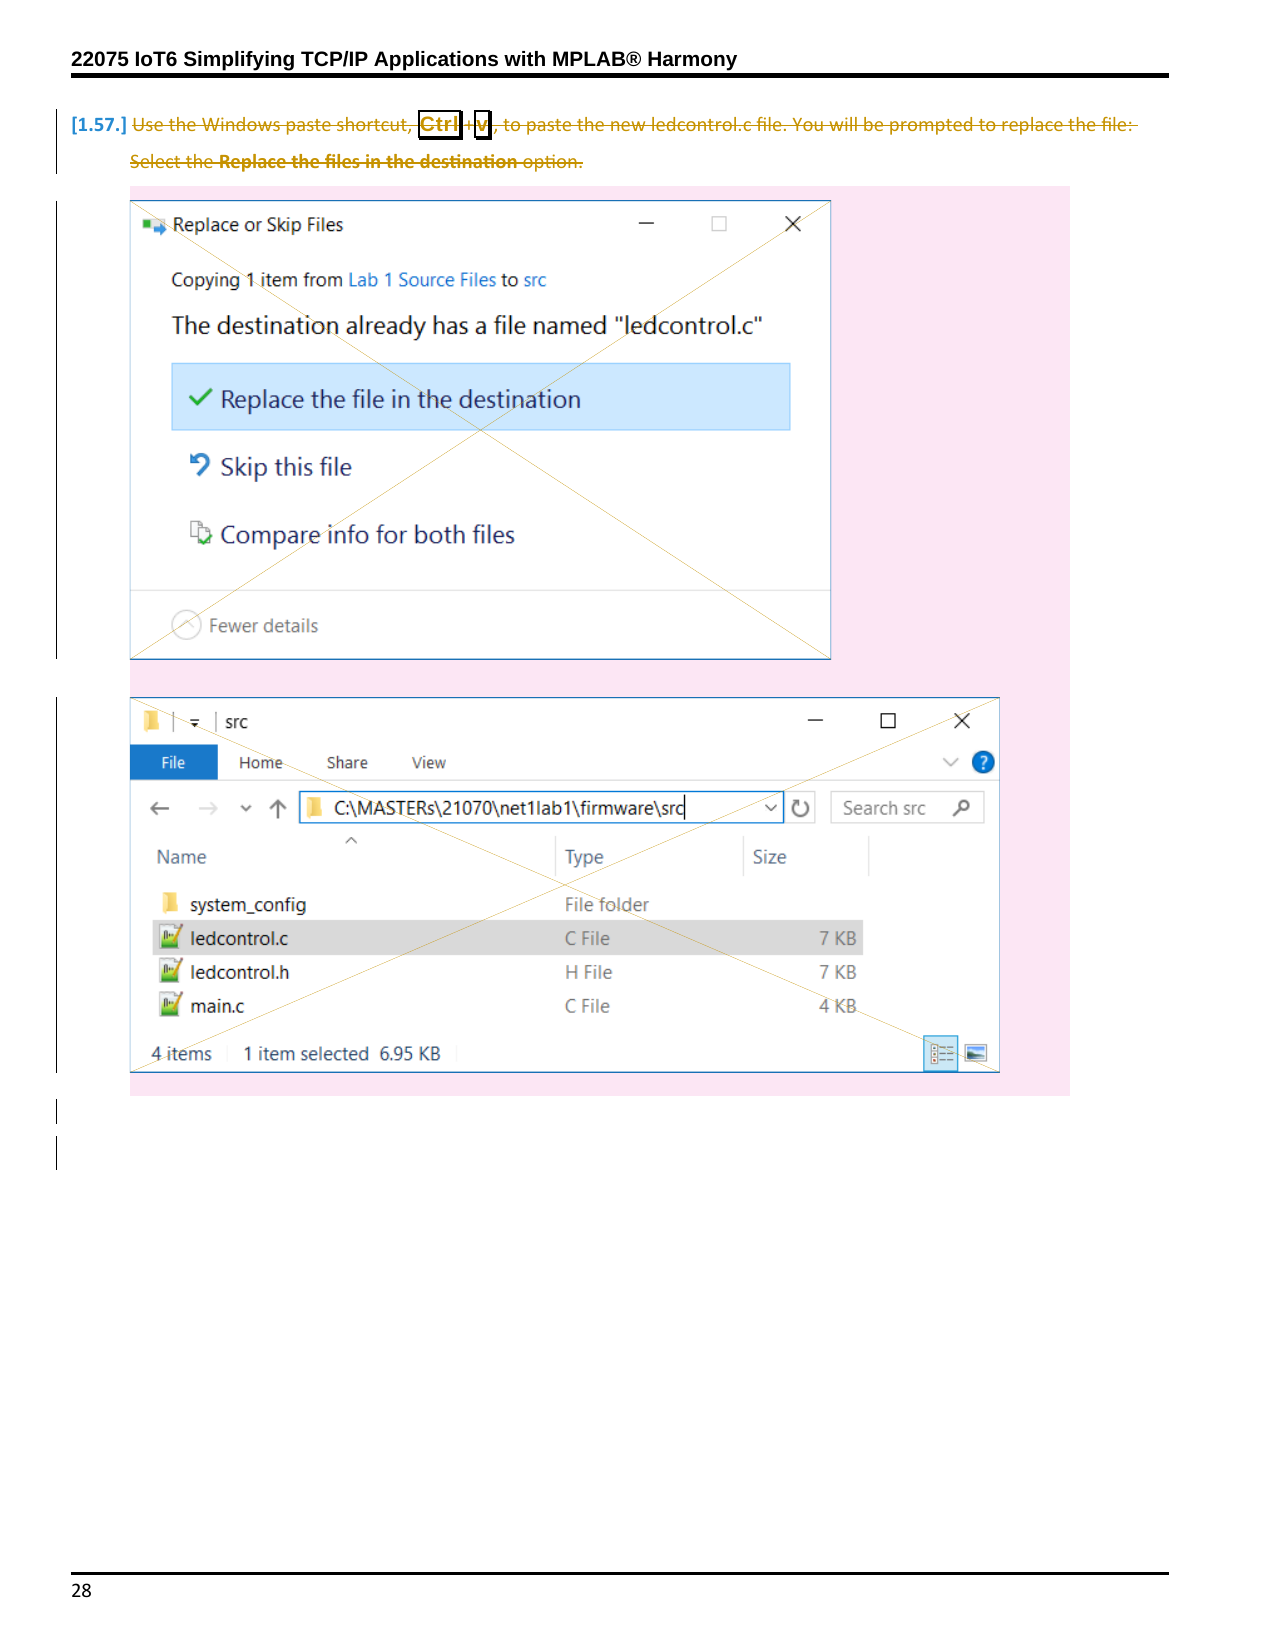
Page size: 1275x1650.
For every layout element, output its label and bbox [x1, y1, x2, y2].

picture [129, 201, 478, 659]
picture [568, 698, 1000, 1071]
picture [129, 698, 562, 1072]
picture [132, 697, 998, 884]
picture [131, 200, 830, 429]
picture [132, 886, 998, 1073]
picture [131, 431, 830, 660]
picture [483, 201, 832, 659]
